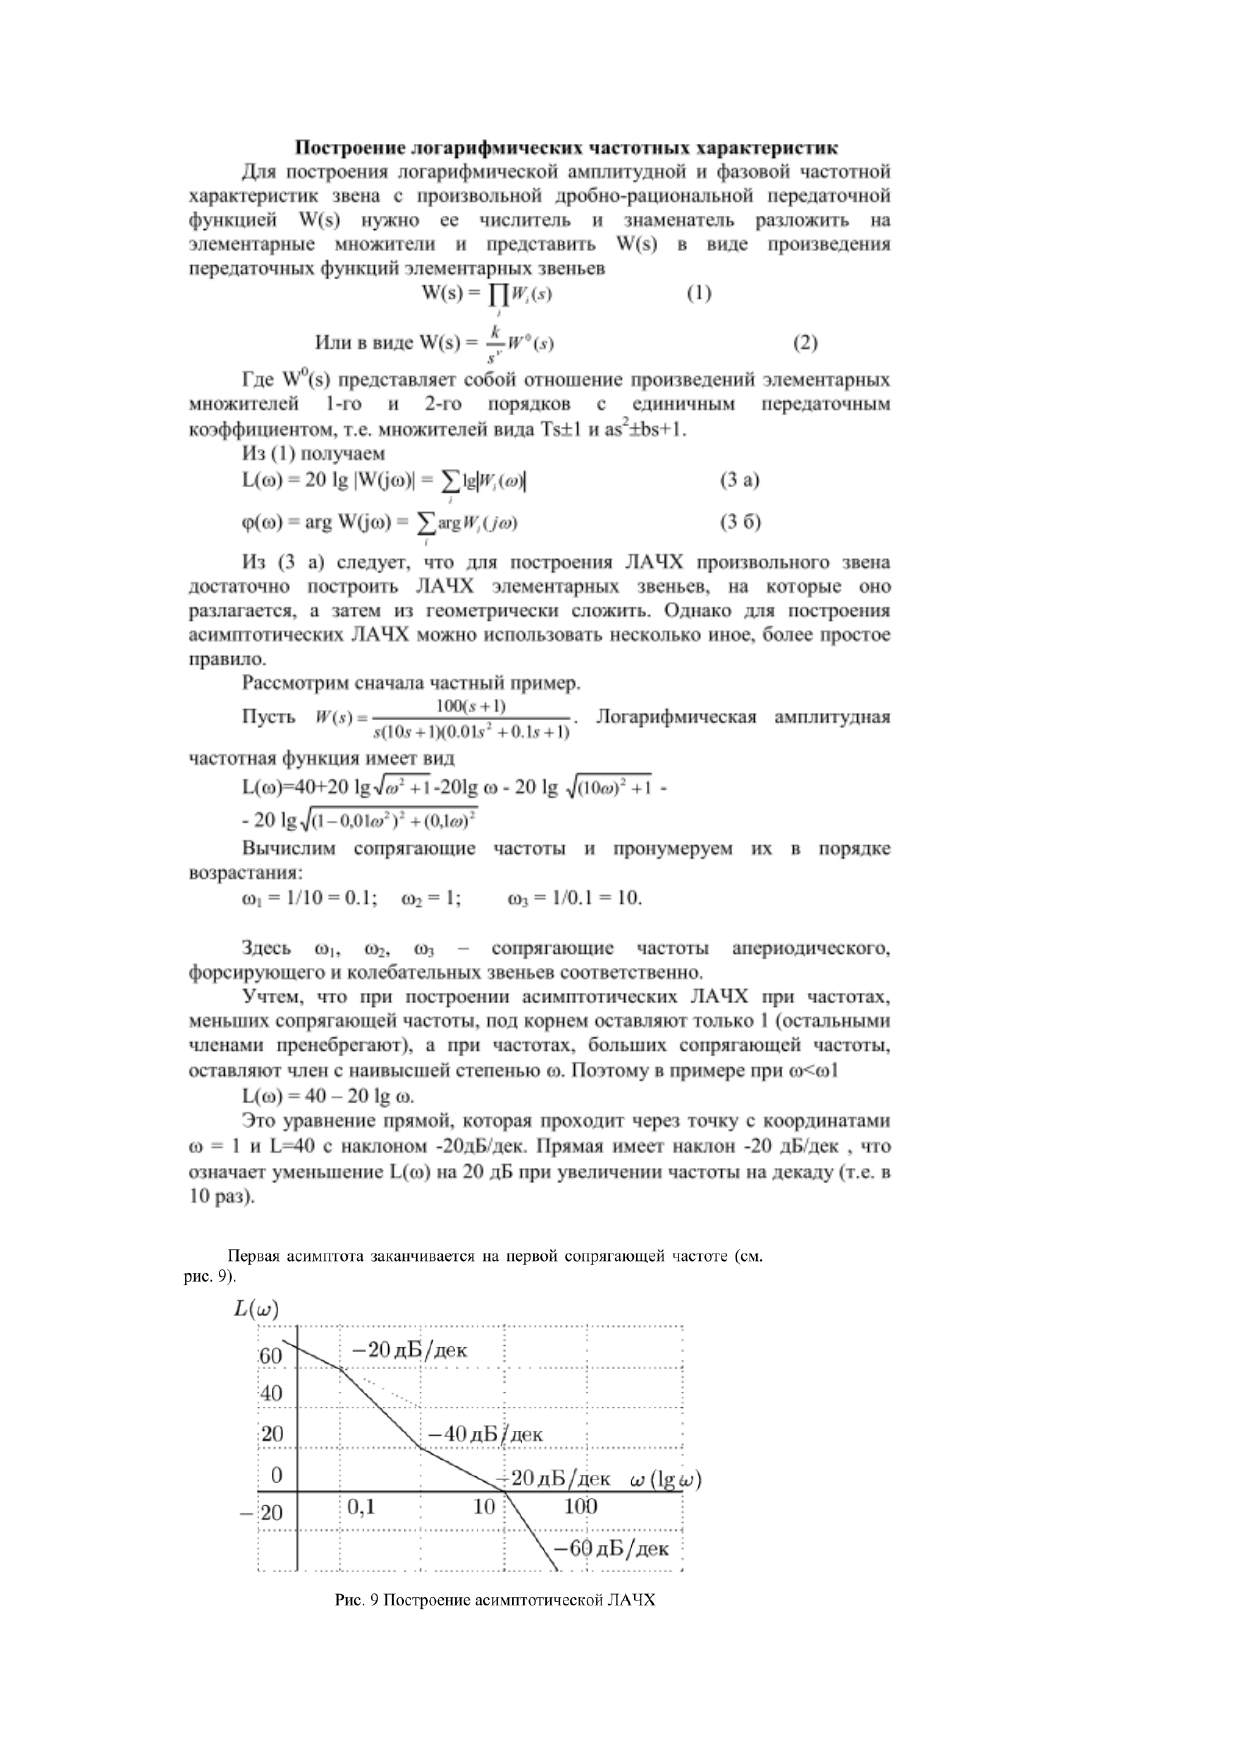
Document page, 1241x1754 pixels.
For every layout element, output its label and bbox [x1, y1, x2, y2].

picture [177, 1229, 769, 1615]
picture [177, 118, 918, 1225]
